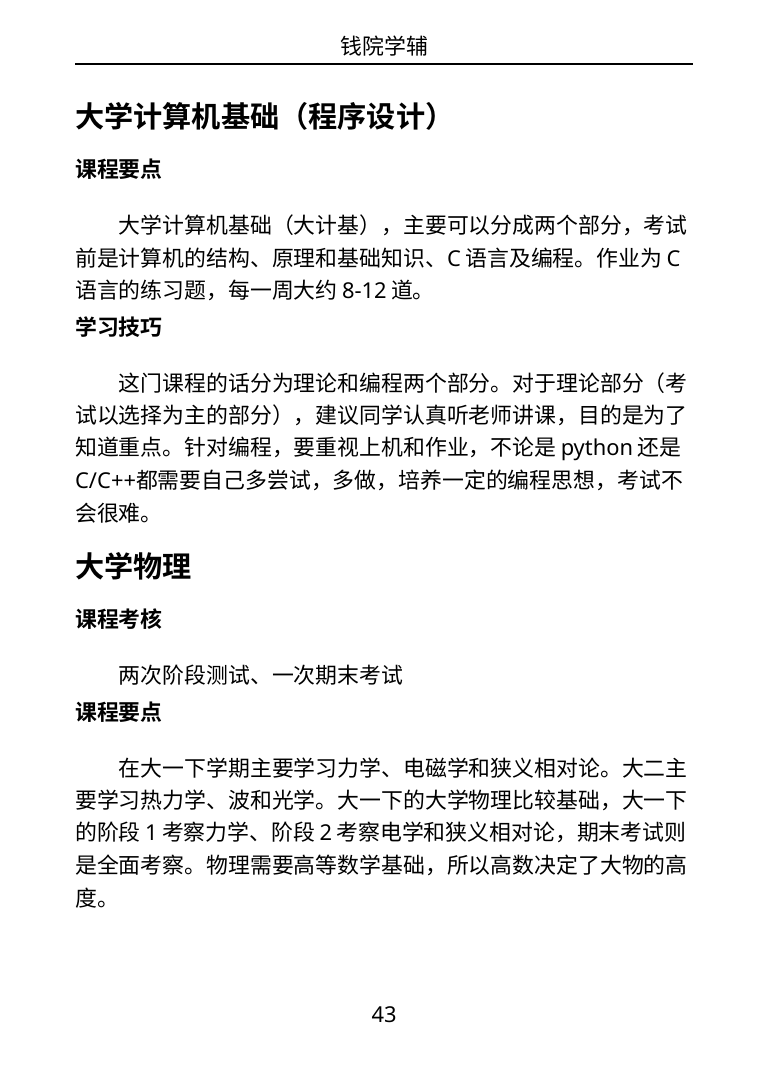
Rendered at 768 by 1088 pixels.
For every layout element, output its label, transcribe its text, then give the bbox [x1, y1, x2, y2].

text 大学计算机基础（大计基），主要可以分成两个部分，考试前是计算机的结构、原理和基础知识、C语言及编程。作业为C语言的练习题，每一周大约8-12道。 [75, 208, 693, 305]
text 课程要点 [75, 694, 671, 727]
text 学习技巧 [75, 309, 671, 342]
text 课程考核 [75, 602, 671, 634]
text 大学计算机基础（程序设计） [75, 82, 671, 147]
text 在大一下学期主要学习力学、电磁学和狭义相对论。大二主要学习热力学、波和光学。大一下的大学物理比较基础，大一下的阶段1考察力学、阶段2考察电学和狭义相对论，期末考试则是全面考察。物理需要高等数学基础，所以高数决定了大物的高度。 [75, 750, 693, 913]
text 两次阶段测试、一次期末考试 [75, 658, 693, 690]
text 课程要点 [75, 152, 671, 184]
text 这门课程的话分为理论和编程两个部分。对于理论部分（考试以选择为主的部分），建议同学认真听老师讲课，目的是为了知道重点。针对编程，要重视上机和作业，不论是python还是C/C++都需要自己多尝试，多做，培养一定的编程思想，考试不会很难。 [75, 365, 693, 528]
text 大学物理 [75, 532, 671, 597]
